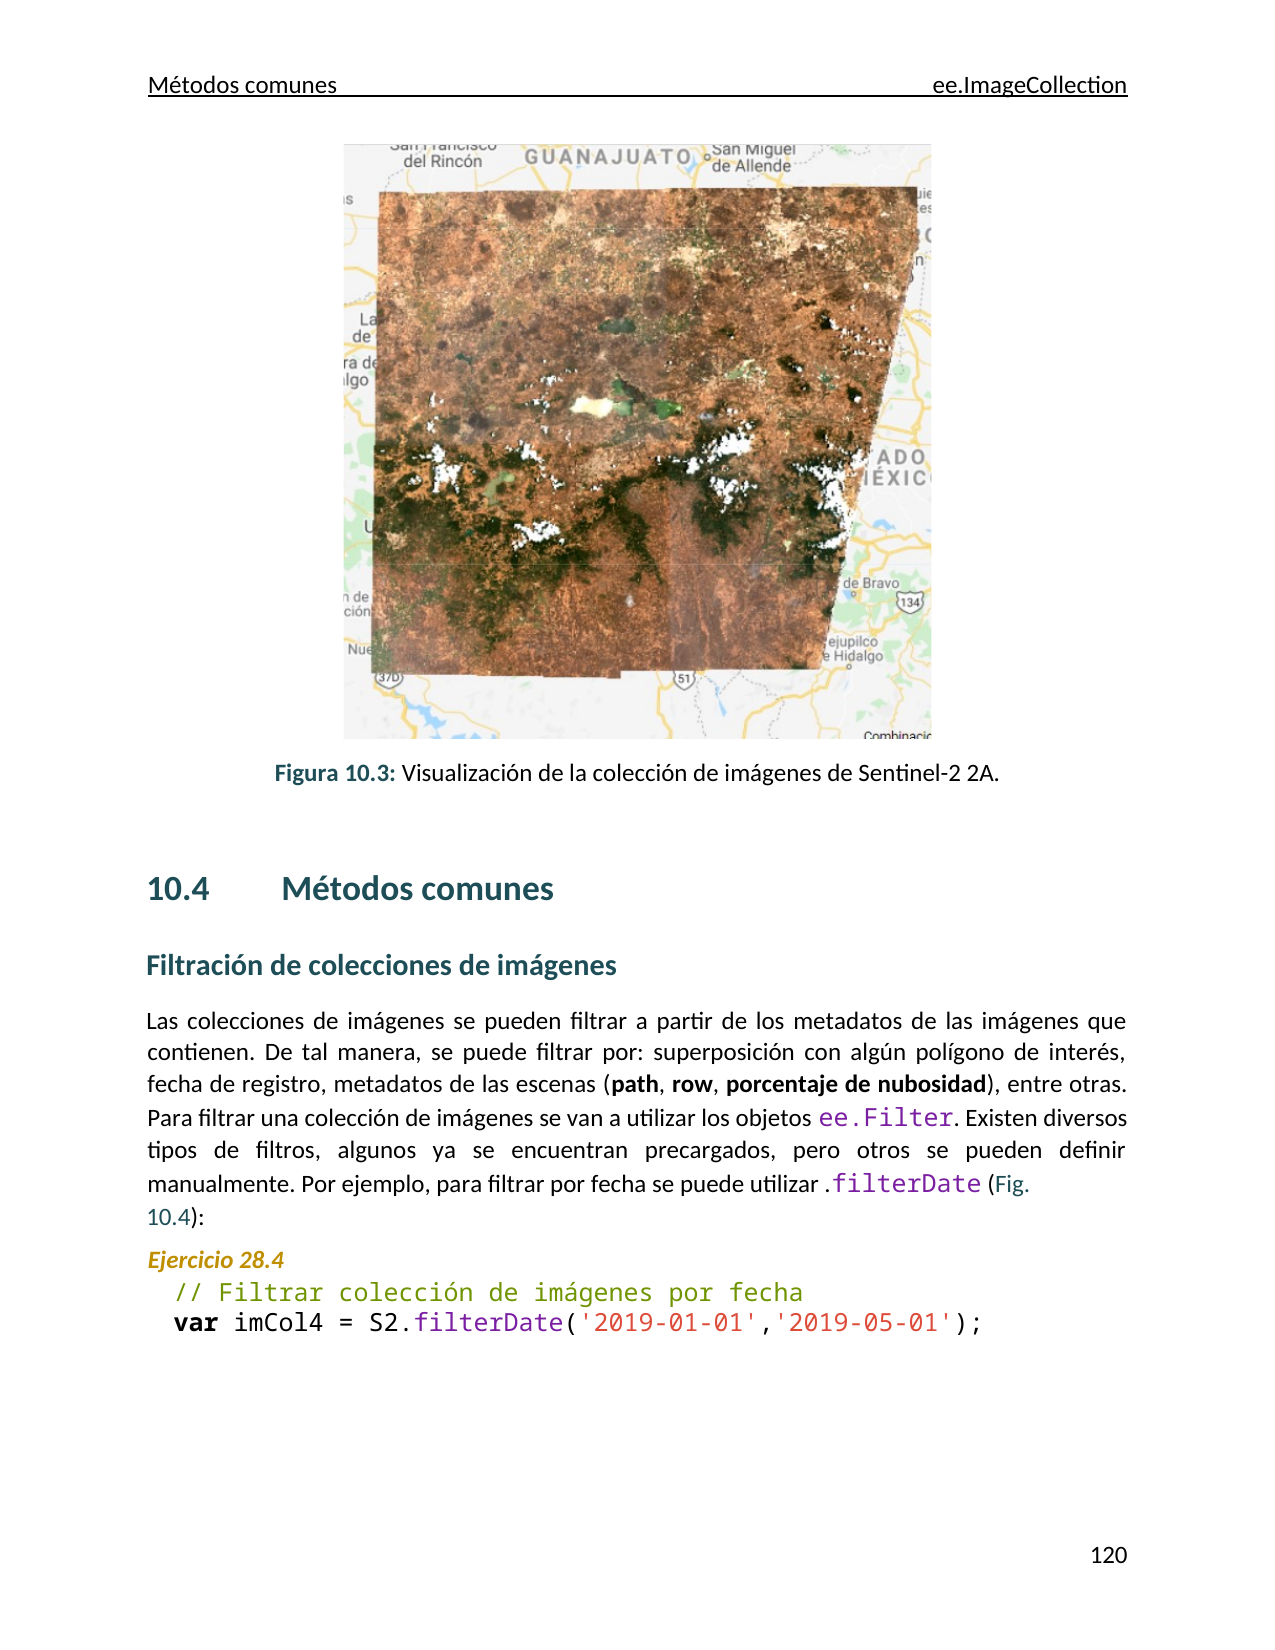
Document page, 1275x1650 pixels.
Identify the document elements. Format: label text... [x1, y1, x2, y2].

subtitle Filtración de colecciones de imágenes [146, 946, 1127, 983]
text var imCol4 = S2.filterDate('2019-01-01','2019-05-01'); [173, 1307, 1127, 1338]
text Ejercicio 28.4 [148, 1244, 1127, 1275]
picture [343, 144, 932, 739]
text Figura 10.3: Visualización de la colección de imágenes de Sentinel-2 2A. [148, 757, 1127, 787]
text Las colecciones de imágenes se pueden filtrar a partir de los metadatos de las imágenes que contienen. De tal manera, se puede filtrar por: superposición con algún polígono de interés, fecha de registro, metadatos de las escenas (path, row, porcentaje de nubosidad), entre otras. Para filtrar una colección de imágenes se van a utilizar los objetos ee.Filter. Existen diversos tipos de filtros, algunos ya se encuentran precargados, pero otros se pueden definir manualmente. Por ejemplo, para filtrar por fecha se puede utilizar .filterDate (Fig. [146, 1005, 1127, 1199]
text 10.4): [146, 1202, 1127, 1232]
subtitle 10.4 Métodos comunes [146, 866, 1127, 909]
text // Filtrar colección de imágenes por fecha [173, 1277, 1127, 1307]
